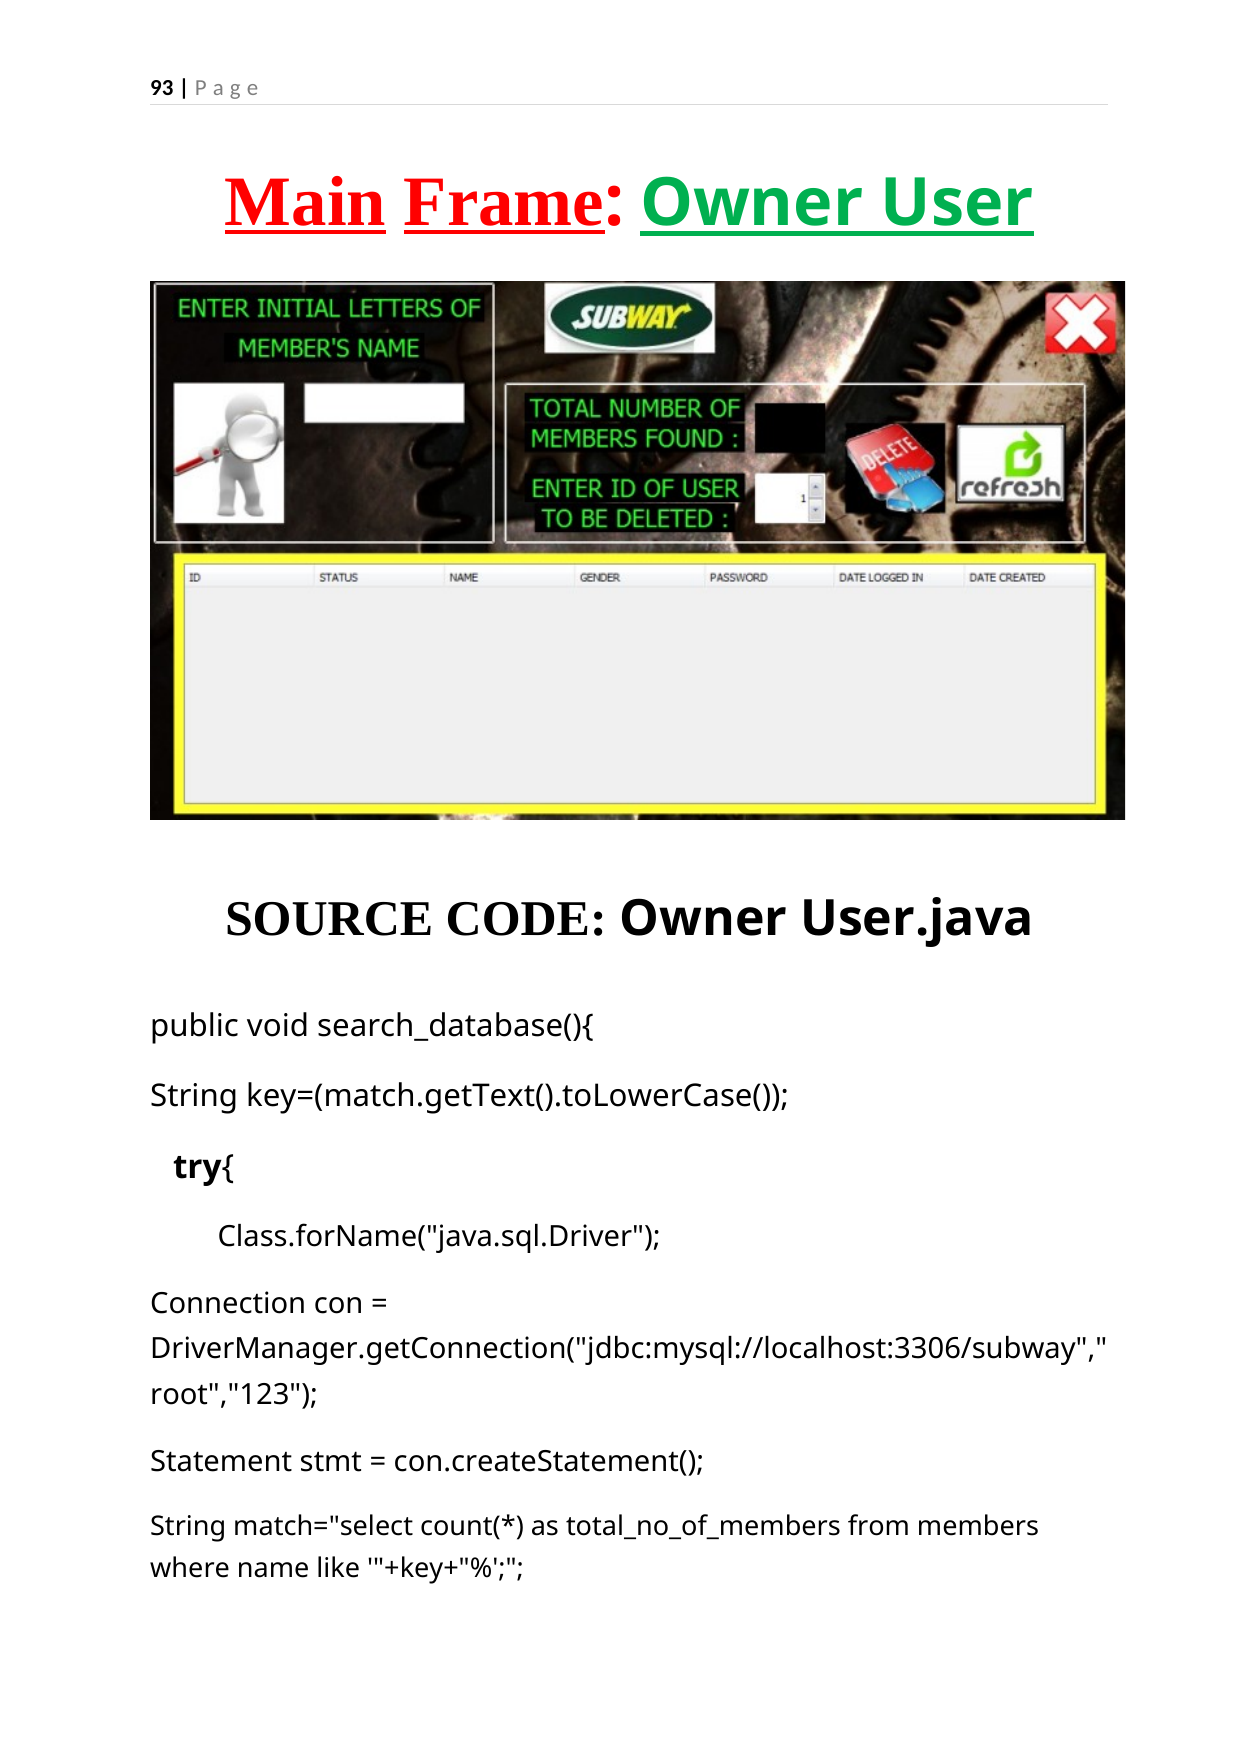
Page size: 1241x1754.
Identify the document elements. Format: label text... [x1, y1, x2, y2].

text Statement stmt = con.createStatement(); [150, 1440, 1108, 1479]
text String key=(match.getText().toLowerCase()); [150, 1073, 1108, 1116]
text public void search_database(){ [150, 1003, 1108, 1046]
text Connection con = DriverManager.getConnection("jdbc:mysql://localhost:3306/subway","root","123"); [150, 1282, 1108, 1413]
picture [150, 281, 1125, 820]
text Main Frame: Owner User [150, 150, 1108, 246]
text Class.forName("java.sql.Driver"); [150, 1216, 1108, 1255]
text try{ [150, 1143, 1108, 1188]
text String match="select count(*) as total_no_of_members from members where name like '"+key+"%';"; [150, 1506, 1108, 1586]
text SOURCE CODE: Owner User.java [150, 882, 1108, 950]
